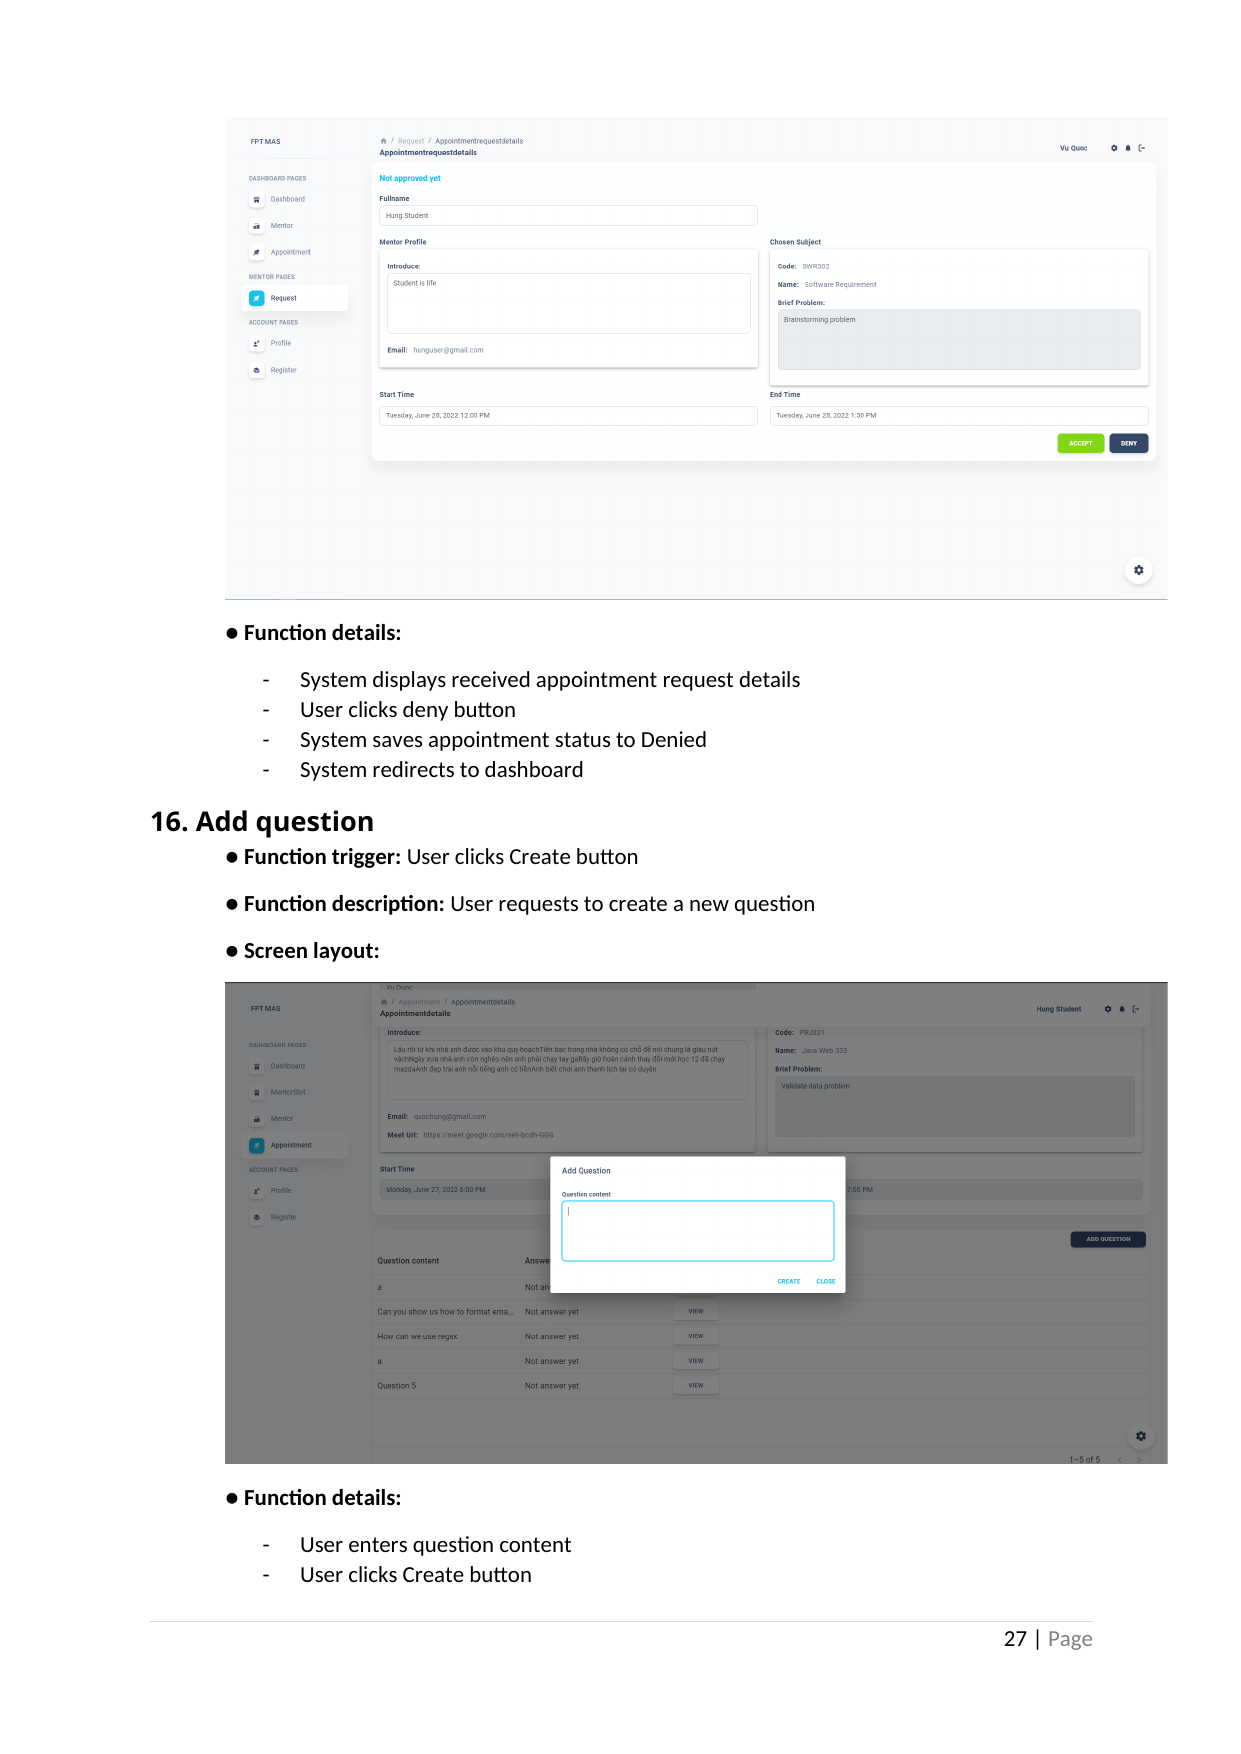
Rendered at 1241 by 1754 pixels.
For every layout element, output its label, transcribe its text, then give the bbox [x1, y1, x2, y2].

text ● Screen layout: [150, 936, 1093, 964]
subtitle 16. Add question [150, 802, 1093, 839]
picture [225, 982, 1168, 1464]
picture [225, 117, 1168, 600]
list System saves appointment status to Denied [262, 725, 1093, 753]
text ● Function trigger: User clicks Create button [150, 842, 1093, 870]
list User clicks deny button [262, 695, 1093, 723]
list System displays received appointment request details [262, 665, 1093, 693]
list User enters question content [262, 1530, 1093, 1558]
list User clicks Create button [262, 1560, 1093, 1588]
list System redirects to dashboard [262, 756, 1093, 783]
text ● Function details: [150, 1483, 1093, 1511]
text ● Function details: [150, 618, 1093, 646]
text ● Function description: User requests to create a new question [150, 889, 1093, 917]
